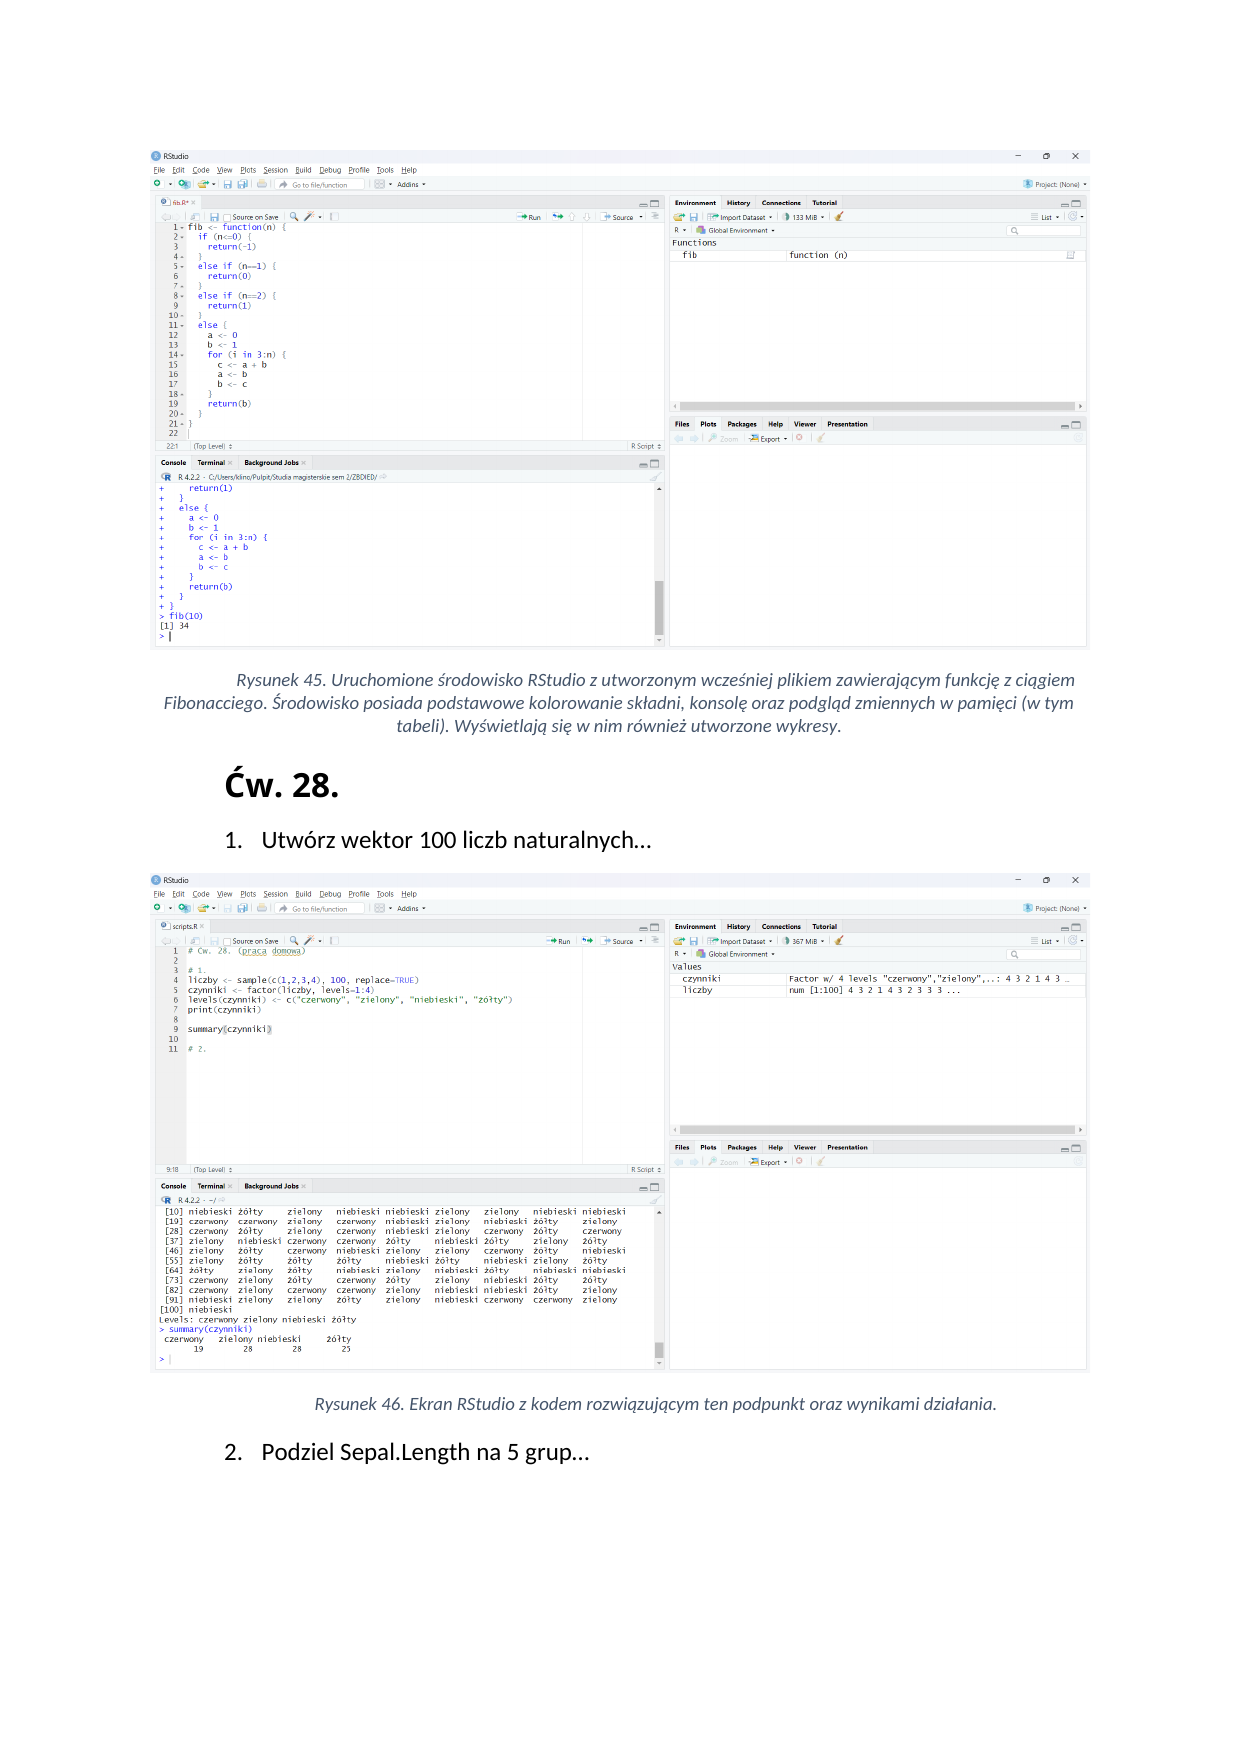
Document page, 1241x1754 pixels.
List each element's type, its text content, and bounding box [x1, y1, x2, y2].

picture [150, 873, 1091, 1373]
picture [150, 150, 1091, 650]
list Podziel Sepal.Length na 5 grup… [224, 1436, 1090, 1466]
list Utwórz wektor 100 liczb naturalnych… [224, 824, 1090, 854]
subtitle Ćw. 28. [150, 762, 1090, 808]
